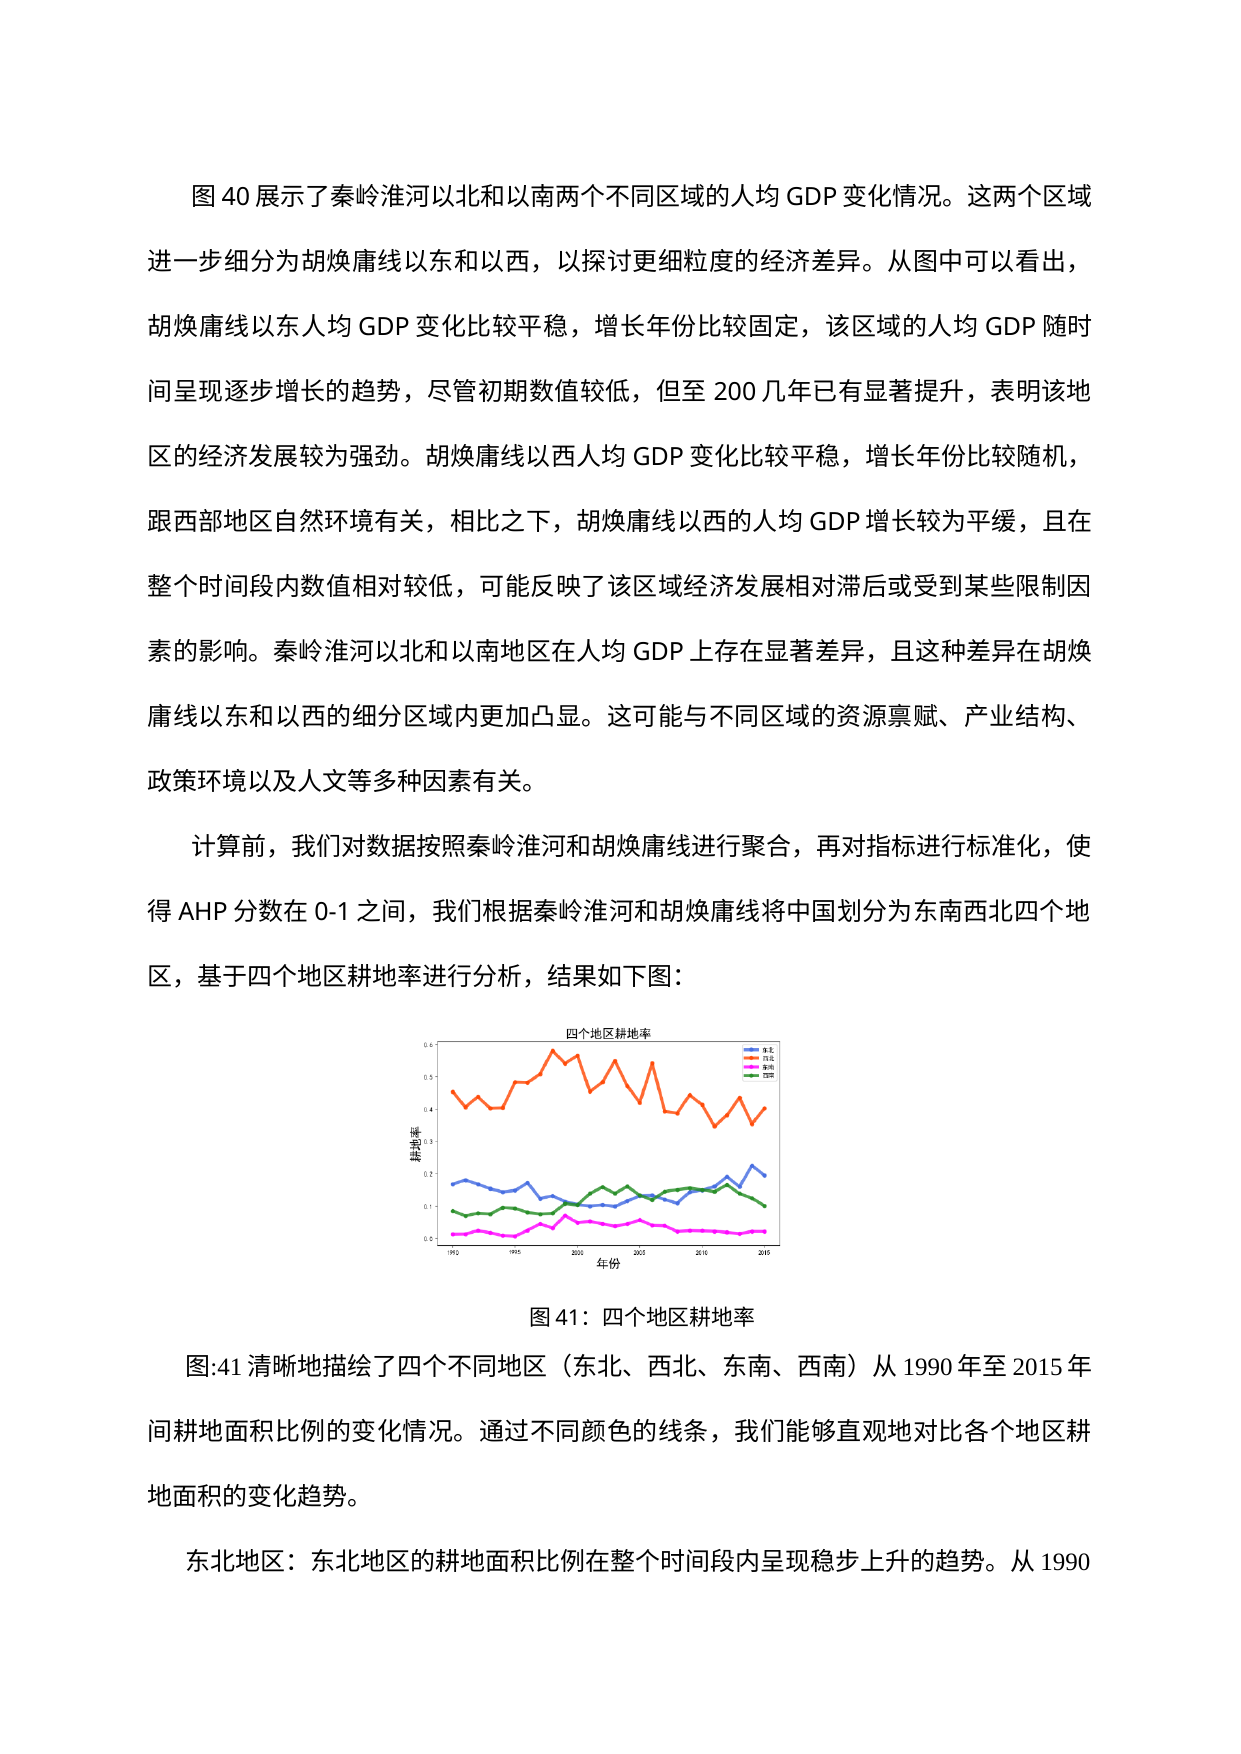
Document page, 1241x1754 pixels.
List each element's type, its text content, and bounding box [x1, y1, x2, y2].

text 图40展示了秦岭淮河以北和以南两个不同区域的人均GDP变化情况。这两个区域进一步细分为胡焕庸线以东和以西，以探讨更细粒度的经济差异。从图中可以看出，胡焕庸线以东人均GDP变化比较平稳，增长年份比较固定，该区域的人均GDP随时间呈现逐步增长的趋势，尽管初期数值较低，但至200几年已有显著提升，表明该地区的经济发展较为强劲。胡焕庸线以西人均GDP变化比较平稳，增长年份比较随机，跟西部地区自然环境有关，相比之下，胡焕庸线以西的人均GDP增长较为平缓，且在整个时间段内数值相对较低，可能反映了该区域经济发展相对滞后或受到某些限制因素的影响。秦岭淮河以北和以南地区在人均GDP上存在显著差异，且这种差异在胡焕庸线以东和以西的细分区域内更加凸显。这可能与不同区域的资源禀赋、产业结构、政策环境以及人文等多种因素有关。 [148, 162, 1092, 812]
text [148, 1527, 1092, 1592]
picture [405, 1023, 784, 1273]
text 计算前，我们对数据按照秦岭淮河和胡焕庸线进行聚合，再对指标进行标准化，使得AHP分数在0-1之间，我们根据秦岭淮河和胡焕庸线将中国划分为东南西北四个地区，基于四个地区耕地率进行分析，结果如下图： [148, 812, 1092, 1007]
text 图:41清晰地描绘了四个不同地区（东北、西北、东南、西南）从1990年至2015年间耕地面积比例的变化情况。通过不同颜色的线条，我们能够直观地对比各个地区耕地面积的变化趋势。 [148, 1332, 1092, 1527]
